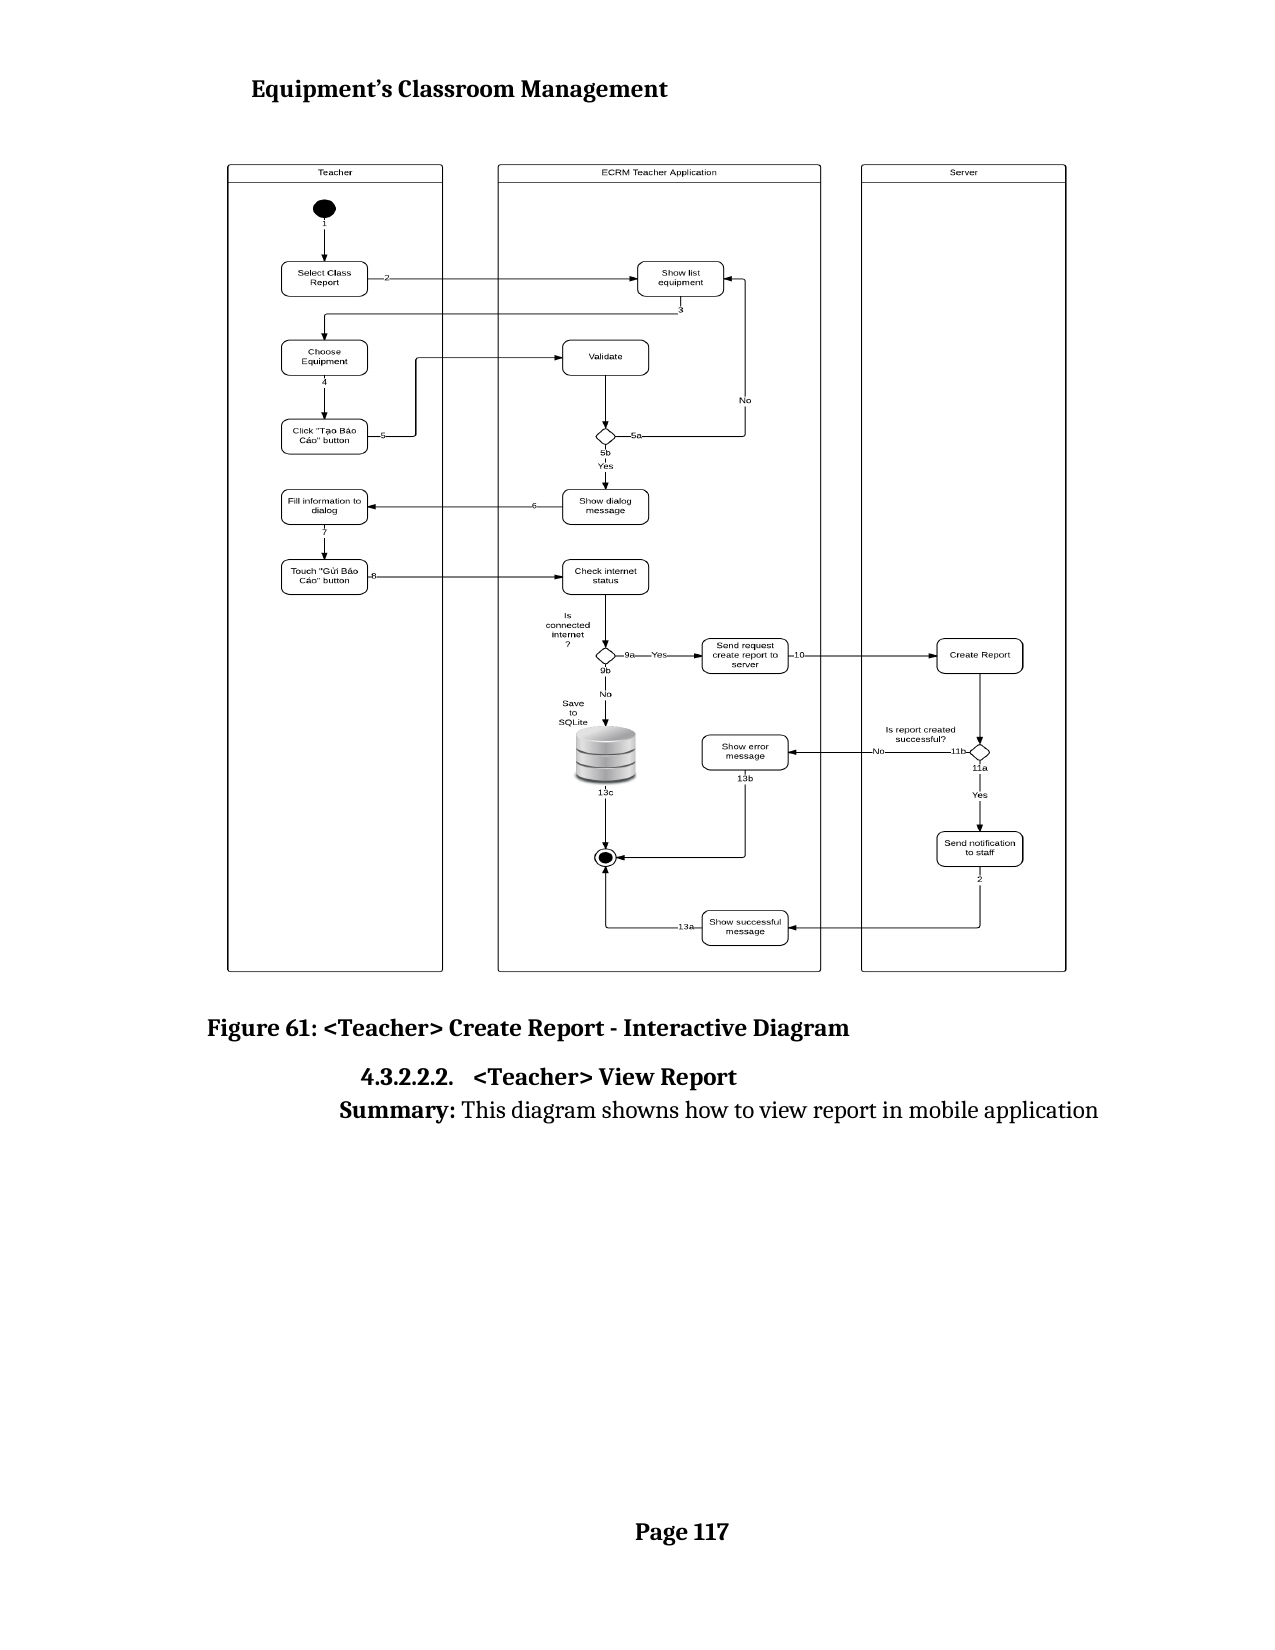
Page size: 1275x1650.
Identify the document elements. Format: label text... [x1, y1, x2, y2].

list Summary: This diagram showns how to view report in mobile application [340, 1096, 1157, 1125]
picture [206, 147, 1087, 989]
list <Teacher> View Report [454, 1063, 1157, 1092]
